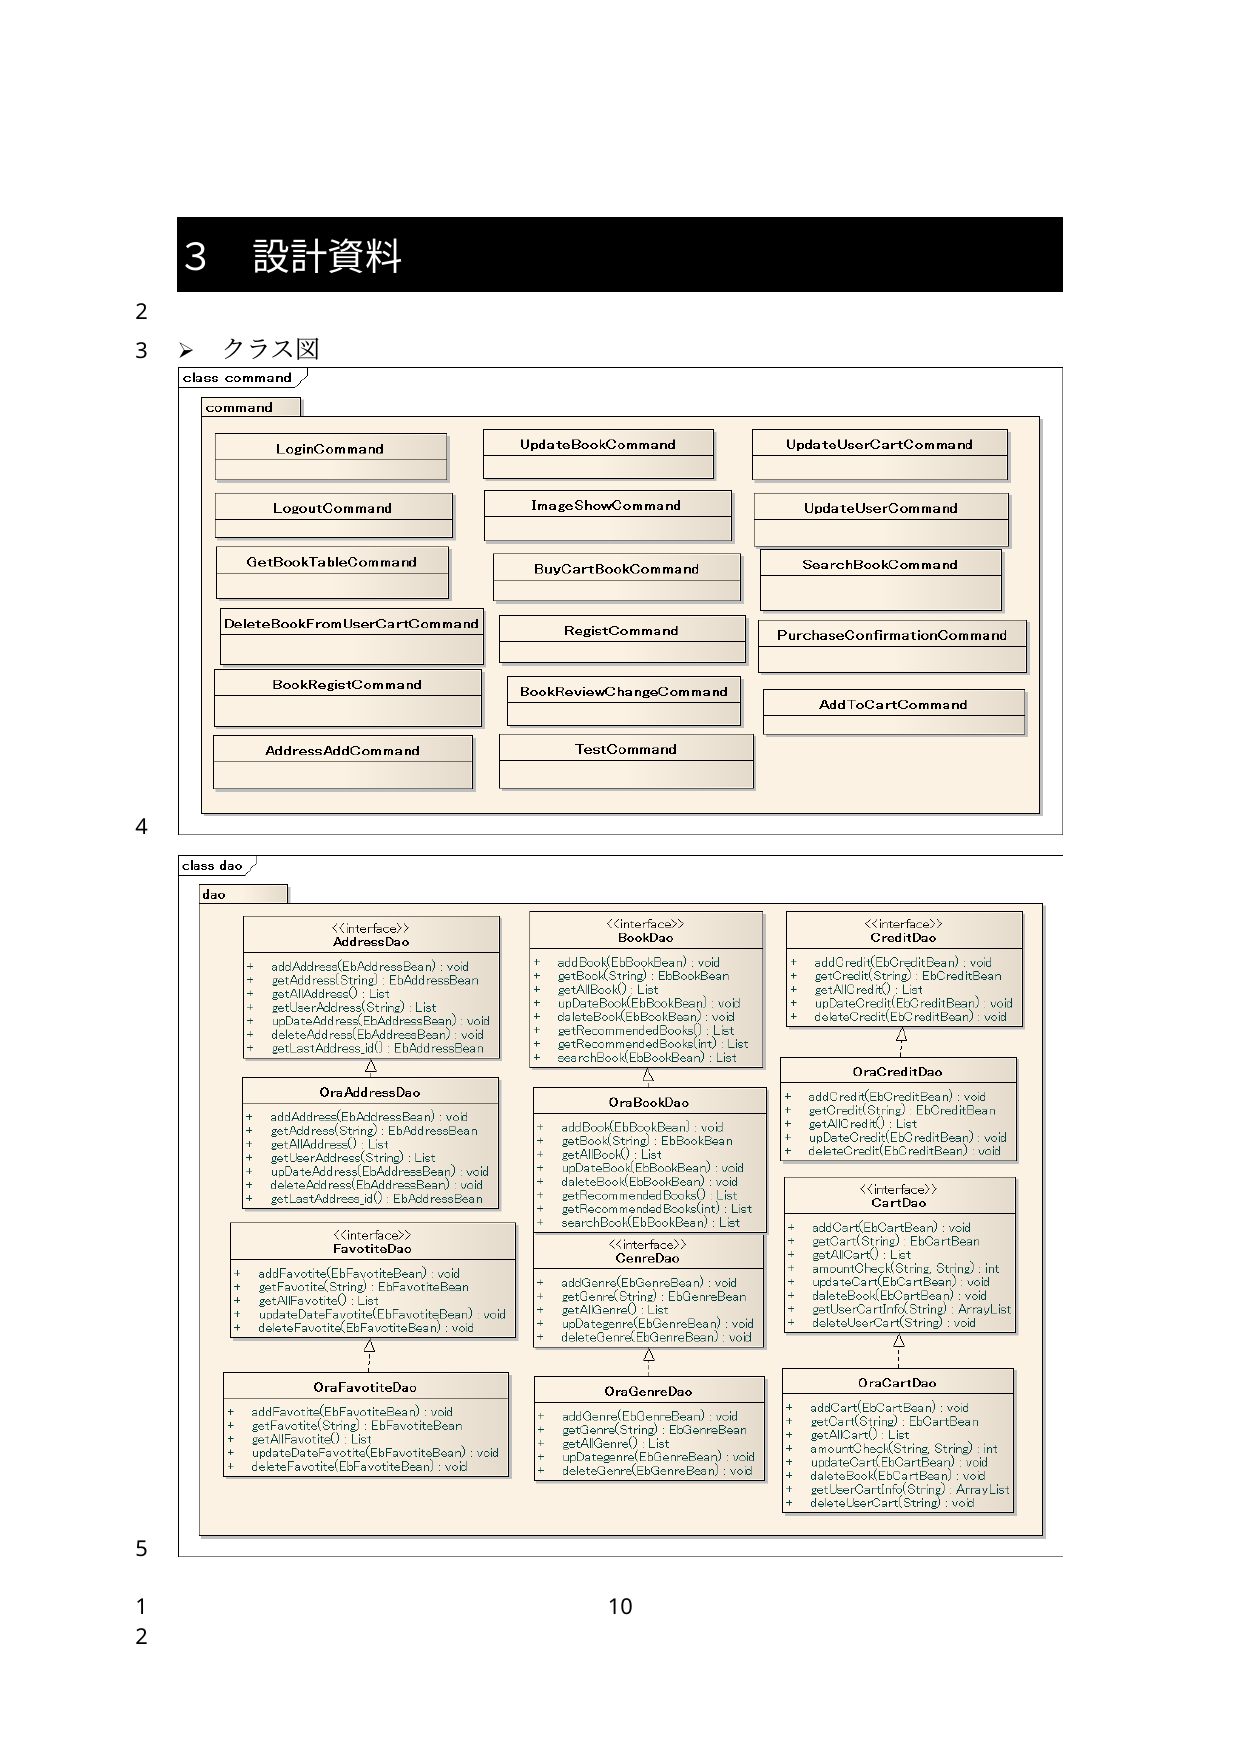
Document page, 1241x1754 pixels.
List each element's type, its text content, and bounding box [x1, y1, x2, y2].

list クラス図 [177, 329, 1063, 366]
picture [177, 854, 1063, 1557]
subtitle ３ 設計資料 [177, 217, 1063, 292]
picture [177, 366, 1063, 835]
